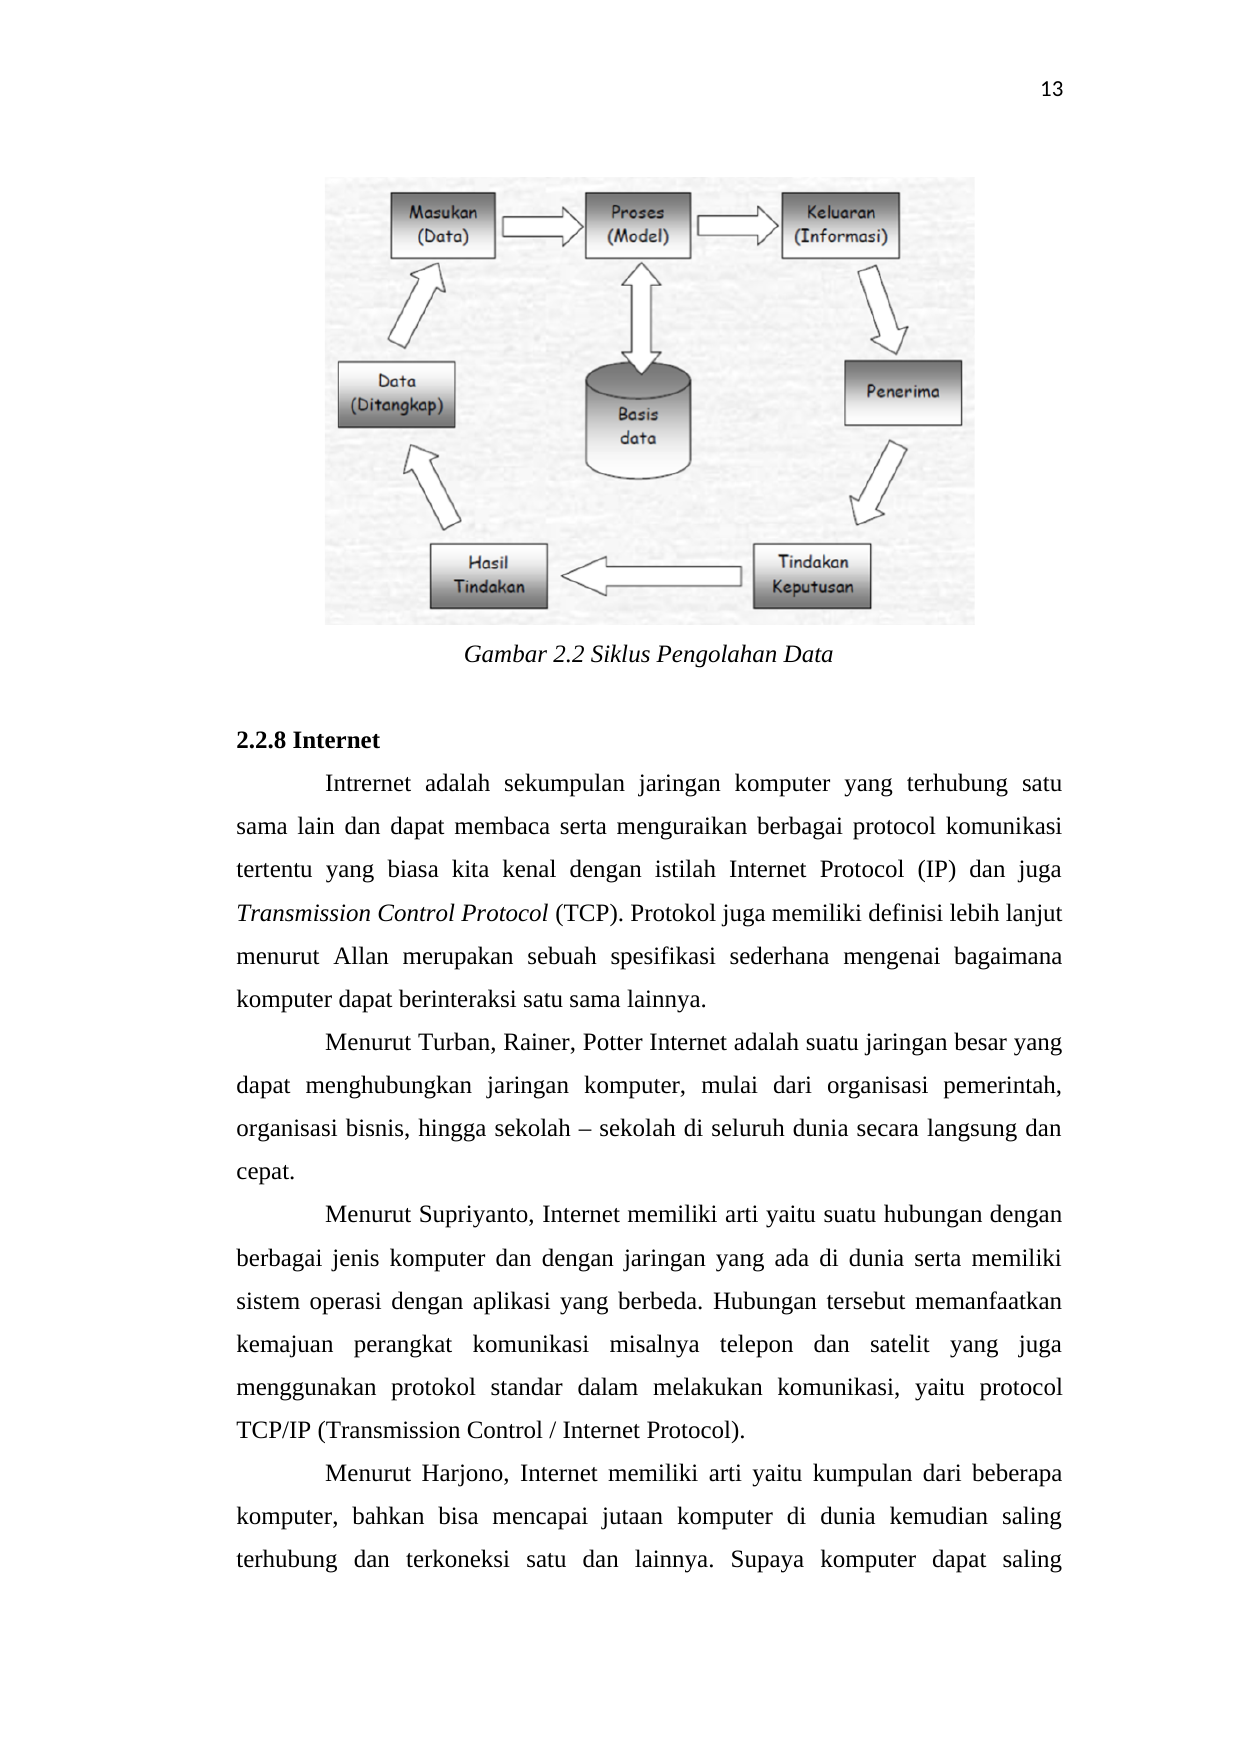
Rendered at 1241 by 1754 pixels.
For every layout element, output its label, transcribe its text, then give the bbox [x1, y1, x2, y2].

subtitle 2.2.8 Internet [236, 725, 1063, 754]
text Menurut Turban, Rainer, Potter Internet adalah suatu jaringan besar yang dapat menghubungkan jaringan komputer, mulai dari organisasi pemerintah, organisasi bisnis, hingga sekolah – sekolah di seluruh dunia secara langsung dan cepat. Menurut Supriyanto, Internet memiliki arti yaitu suatu hubungan dengan berbagai jenis komputer dan dengan jaringan yang ada di dunia serta memiliki sistem operasi dengan aplikasi yang berbeda. Hubungan tersebut memanfaatkan kemajuan perangkat komunikasi misalnya telepon dan satelit yang juga menggunakan protokol standar dalam melakukan komunikasi, yaitu protocol TCP/IP (Transmission Control / Internet Protocol). [236, 1027, 1063, 1444]
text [236, 1458, 1063, 1573]
list Gambar 2.2 Siklus Pengolahan Data [236, 639, 1063, 668]
picture [324, 177, 975, 625]
text Intrernet adalah sekumpulan jaringan komputer yang terhubung satu sama lain dan dapat membaca serta menguraikan berbagai protocol komunikasi tertentu yang biasa kita kenal dengan istilah Internet Protocol (IP) dan juga Transmission Control Protocol (TCP). Protokol juga memiliki definisi lebih lanjut menurut Allan merupakan sebuah spesifikasi sederhana mengenai bagaimana komputer dapat berinteraksi satu sama lainnya. [236, 768, 1063, 1013]
